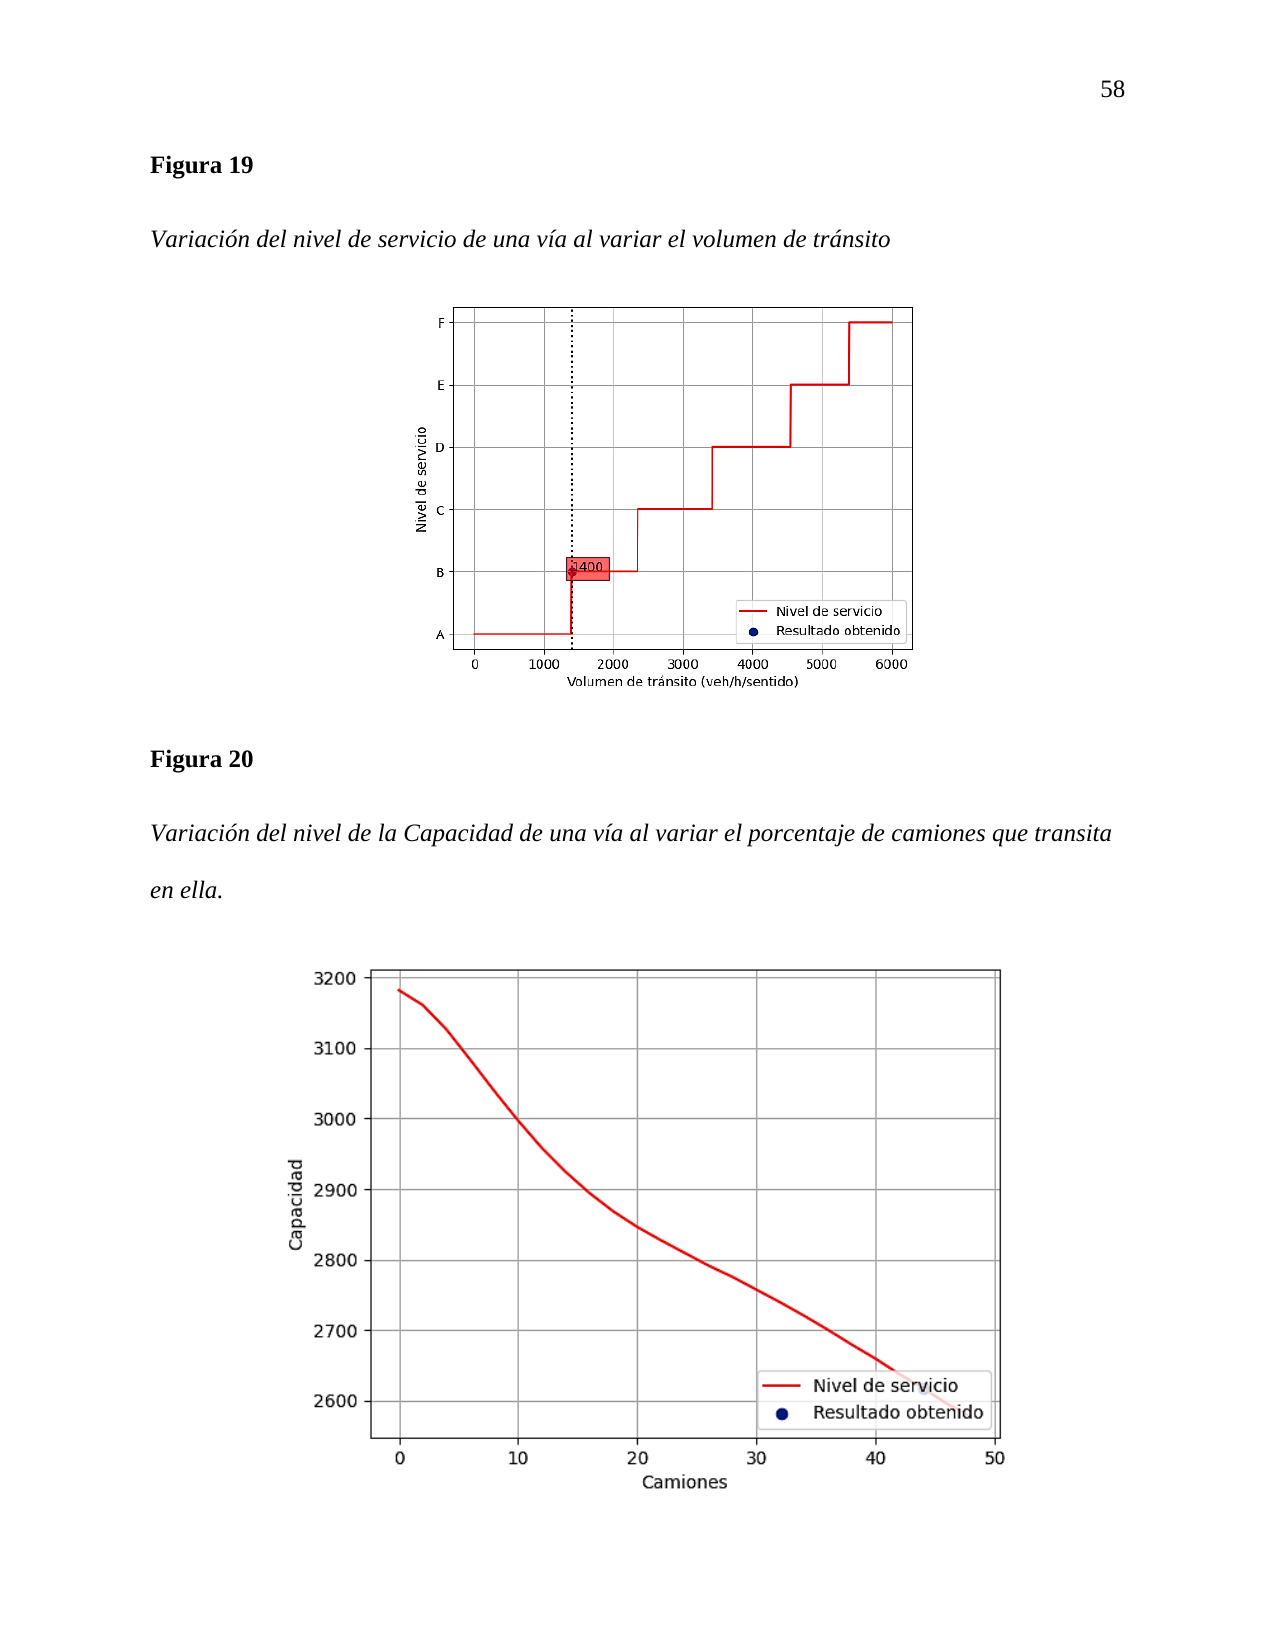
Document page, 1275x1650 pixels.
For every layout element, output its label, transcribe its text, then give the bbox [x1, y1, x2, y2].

subtitle Figura 20 [150, 744, 1125, 773]
subtitle Figura 19 [150, 150, 1125, 179]
picture [269, 949, 1081, 1493]
text Variación del nivel de la Capacidad de una vía al variar el porcentaje de camiones que transita en ella. [150, 818, 1125, 904]
text Variación del nivel de servicio de una vía al variar el volumen de tránsito [150, 224, 1125, 253]
picture [379, 298, 971, 698]
